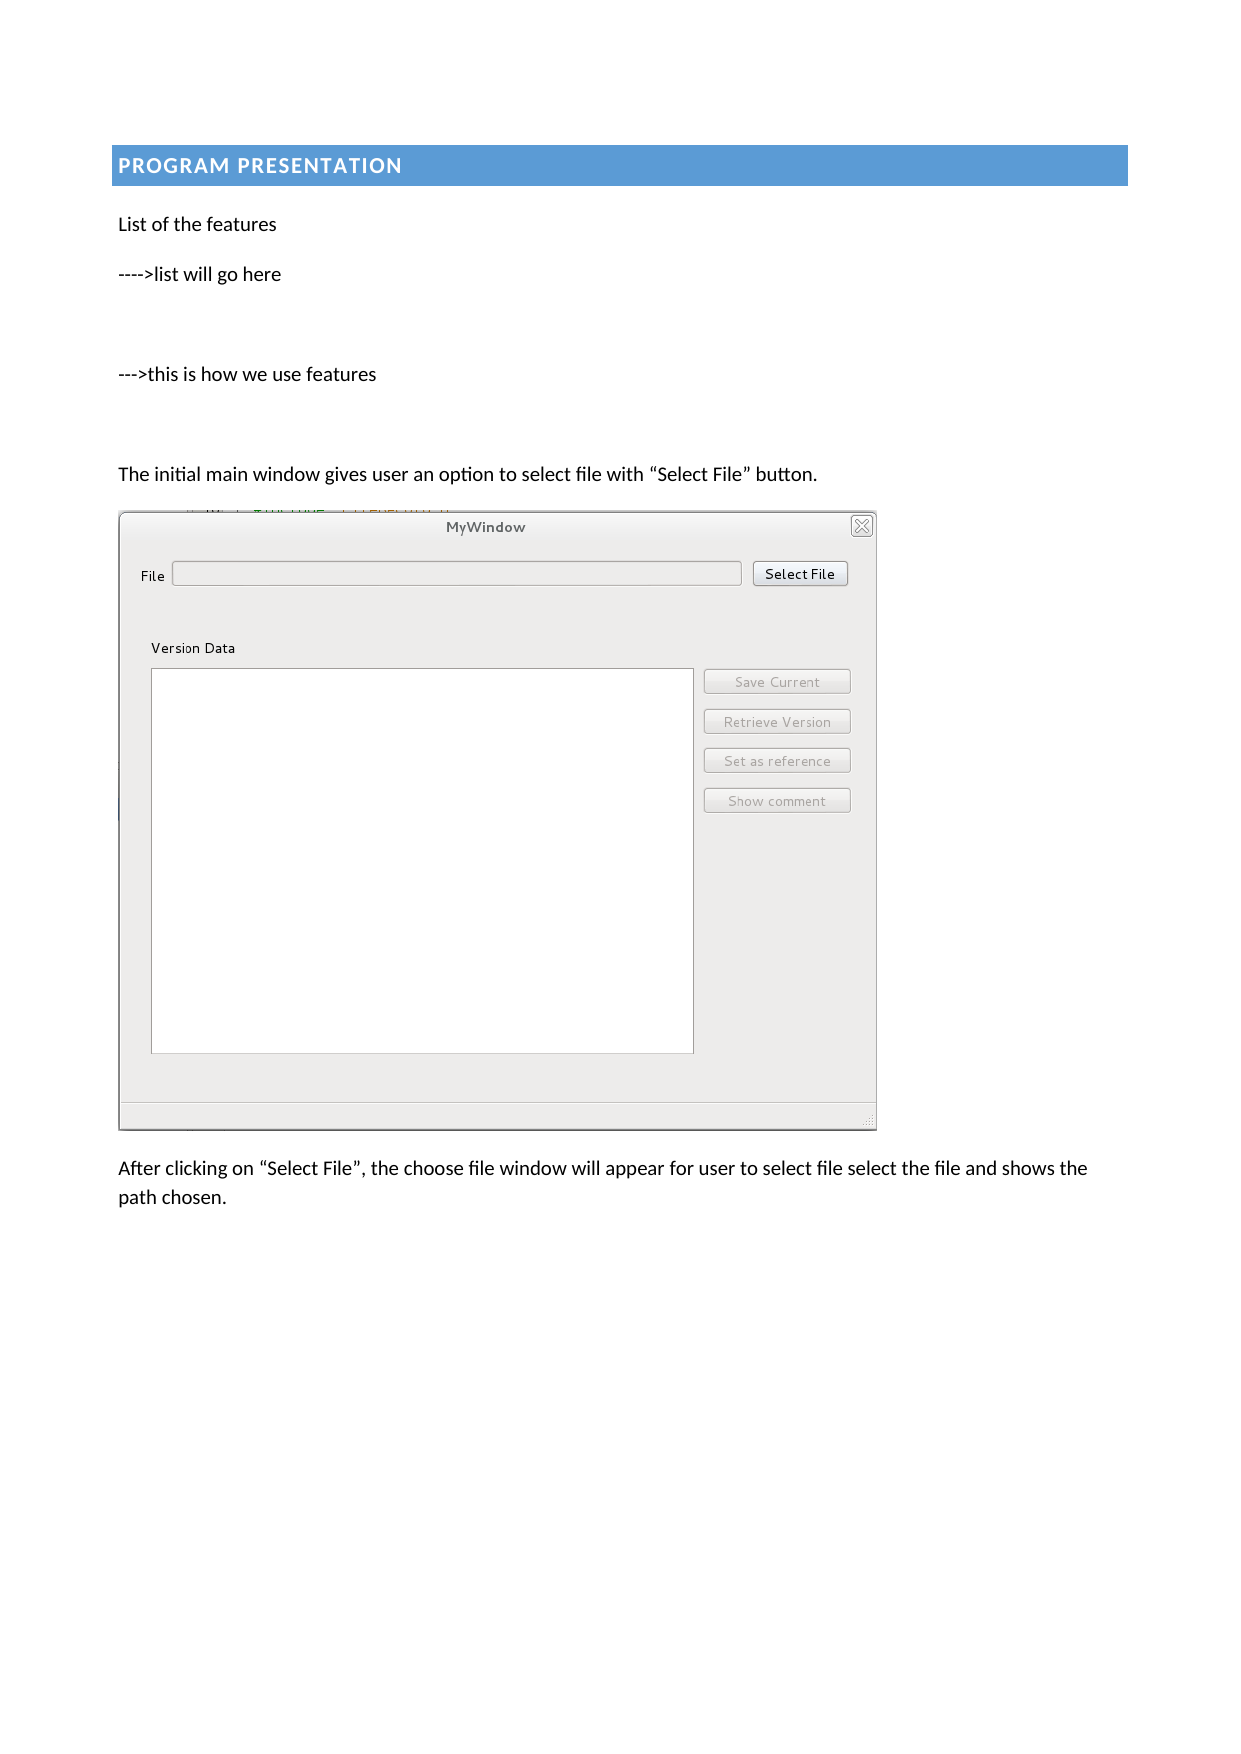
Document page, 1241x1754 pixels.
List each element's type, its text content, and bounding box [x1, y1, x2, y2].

text ---->list will go here [118, 261, 1122, 286]
text --->this is how we use features [118, 361, 1122, 386]
text After clicking on “Select File”, the choose file window will appear for user to select file select the file and shows the path chosen. [118, 1155, 1122, 1209]
text List of the features [118, 211, 1122, 236]
picture [118, 510, 877, 1131]
subtitle Program Presentation [118, 151, 1122, 179]
text The initial main window gives user an option to select file with “Select File” button. [118, 461, 1122, 486]
